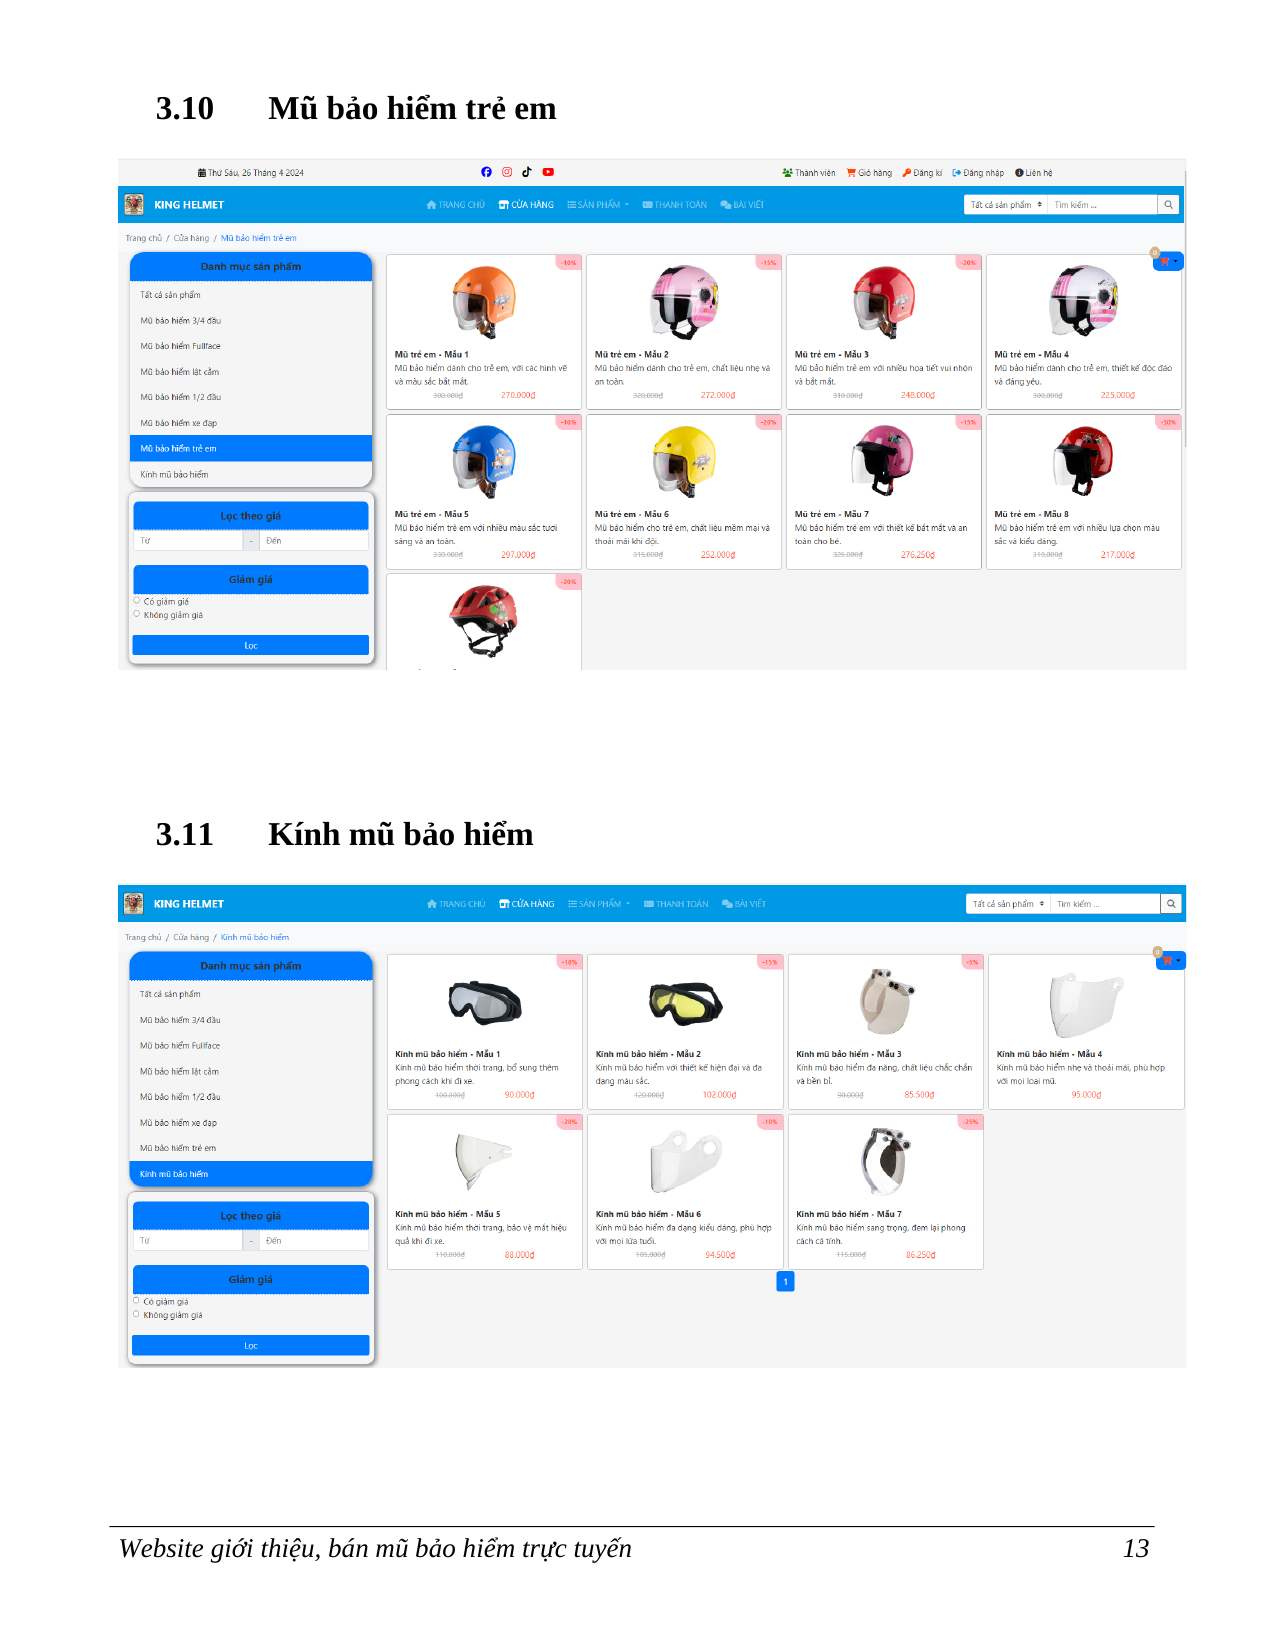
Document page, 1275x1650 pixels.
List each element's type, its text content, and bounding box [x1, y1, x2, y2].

picture [203, 202, 214, 208]
subtitle Kính mũ bảo hiểm [156, 814, 1186, 852]
picture [723, 900, 732, 907]
picture [645, 901, 653, 906]
picture [965, 195, 1179, 214]
picture [118, 158, 1187, 670]
picture [203, 901, 210, 907]
picture [118, 923, 1187, 1368]
picture [967, 894, 1181, 913]
picture [125, 194, 143, 214]
subtitle Mũ bảo hiểm trẻ em [156, 89, 1186, 127]
picture [721, 201, 731, 208]
picture [643, 202, 652, 207]
picture [428, 202, 435, 208]
picture [124, 894, 143, 914]
picture [500, 201, 508, 208]
